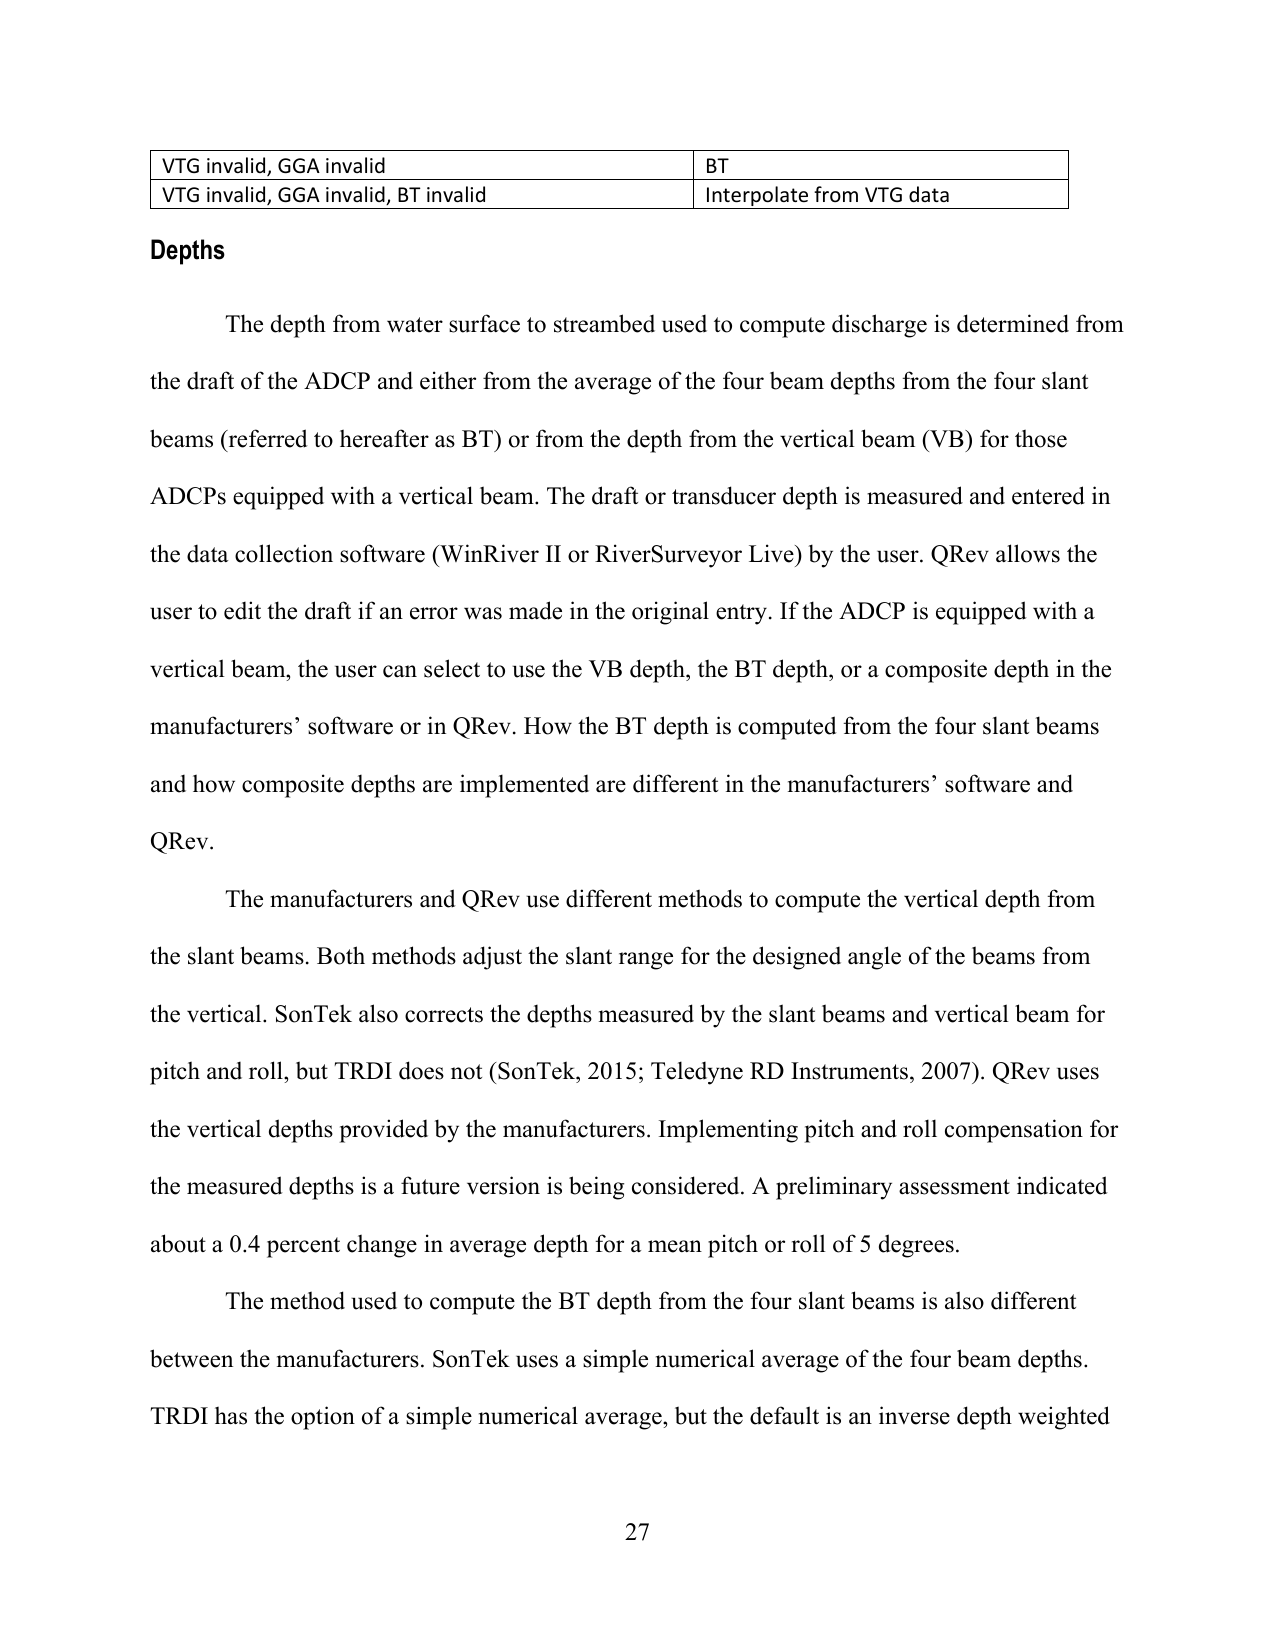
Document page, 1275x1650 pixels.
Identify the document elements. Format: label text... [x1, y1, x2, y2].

text The depth from water surface to streambed used to compute discharge is determined from the draft of the ADCP and either from the average of the four beam depths from the four slant beams (referred to hereafter as BT) or from the depth from the vertical beam (VB) for those ADCPs equipped with a vertical beam. The draft or transducer depth is measured and entered in the data collection software (WinRiver II or RiverSurveyor Live) by the user. QRev allows the user to edit the draft if an error was made in the original entry. If the ADCP is equipped with a vertical beam, the user can select to use the VB depth, the BT depth, or a composite depth in the manufacturers’ software or in QRev. How the BT depth is computed from the four slant beams and how composite depths are implemented are different in the manufacturers’ software and QRev. [150, 309, 1125, 855]
subtitle Depths [150, 234, 1125, 265]
table_cell Interpolate from VTG data [694, 180, 1068, 208]
table_cell BT [694, 151, 1068, 179]
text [150, 1286, 1125, 1430]
text The manufacturers and QRev use different methods to compute the vertical depth from the slant beams. Both methods adjust the slant range for the designed angle of the beams from the vertical. SonTek also corrects the depths measured by the slant beams and vertical beam for pitch and roll, but TRDI does not (SonTek, 2015; Teledyne RD Instruments, 2007). QRev uses the vertical depths provided by the manufacturers. Implementing pitch and roll compensation for the measured depths is a future version is being considered. A preliminary assessment indicated about a 0.4 percent change in average depth for a mean pitch or roll of 5 degrees. [150, 884, 1125, 1257]
table_cell VTG invalid, GGA invalid, BT invalid [151, 180, 693, 208]
table_cell VTG invalid, GGA invalid [151, 151, 693, 179]
